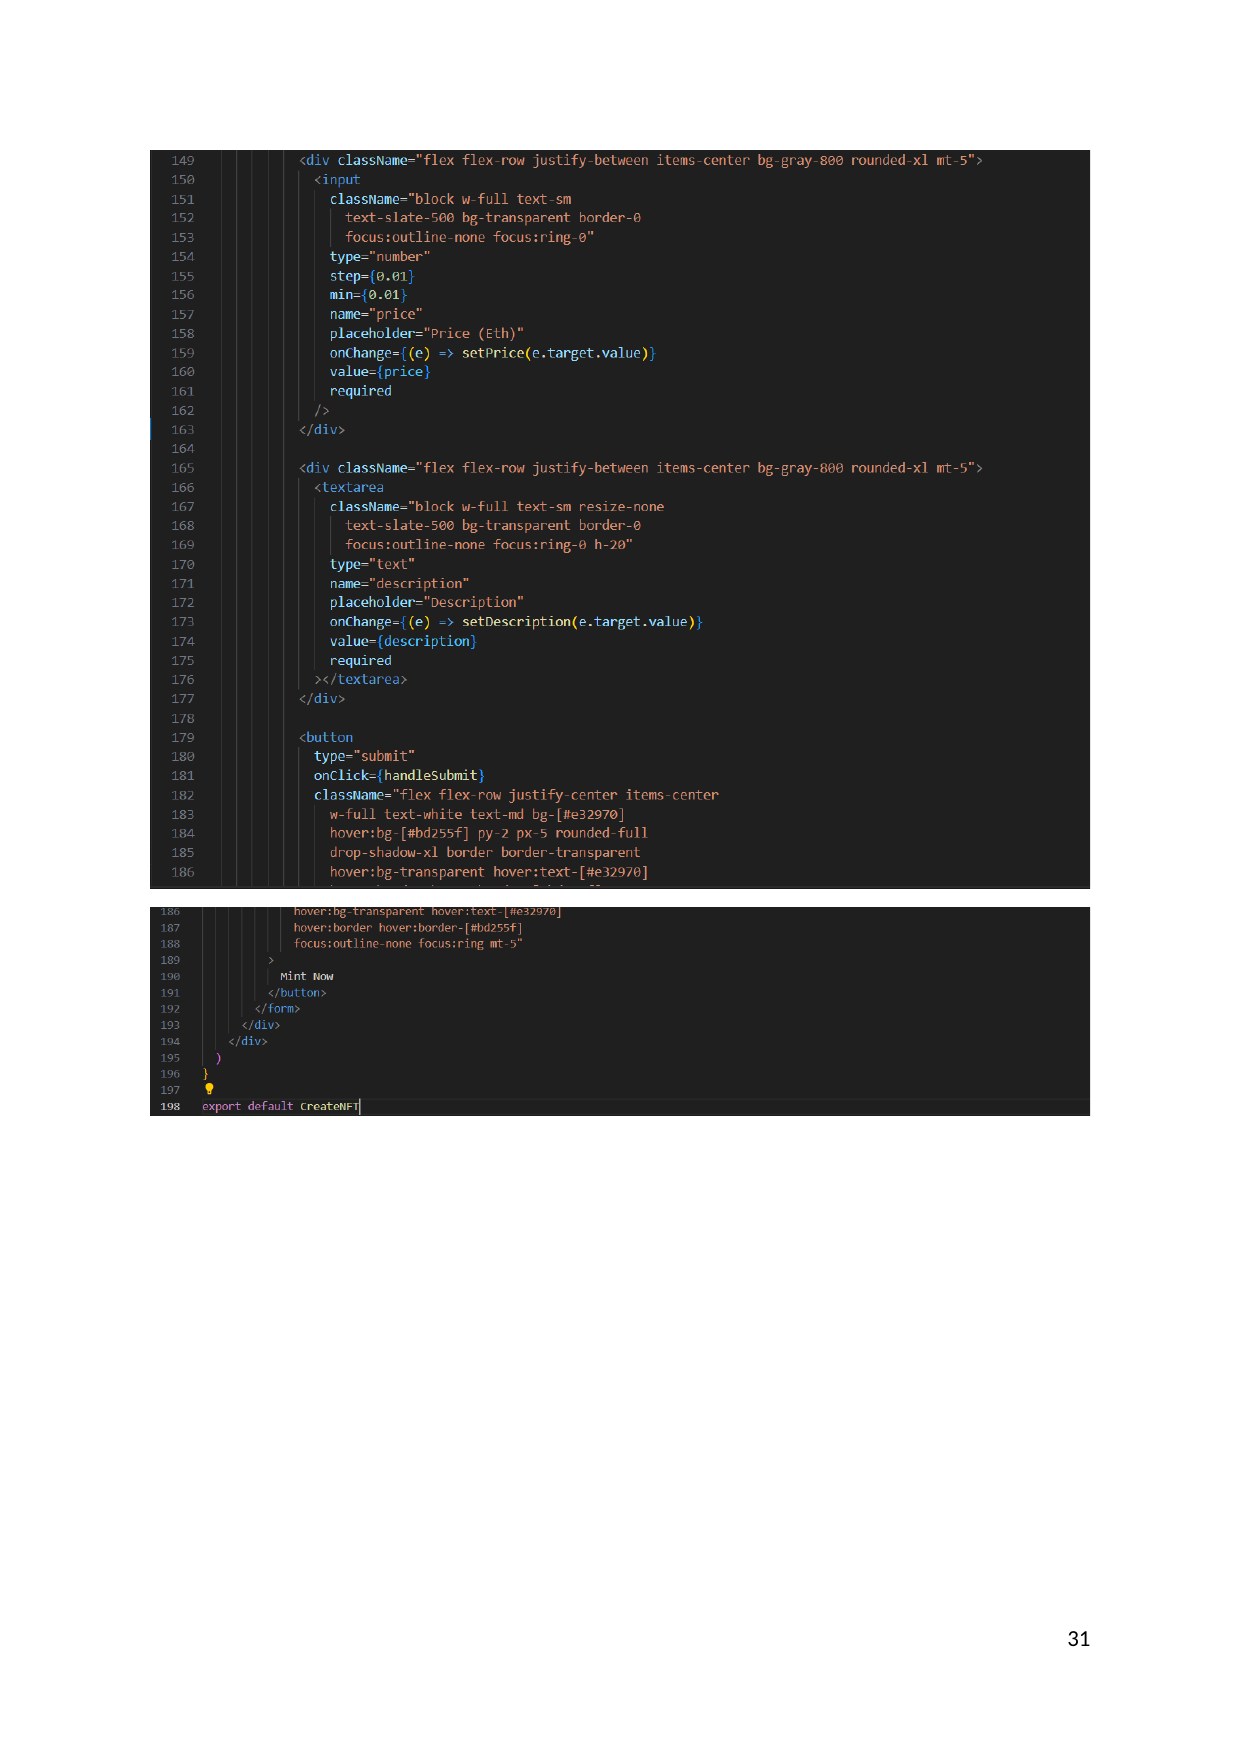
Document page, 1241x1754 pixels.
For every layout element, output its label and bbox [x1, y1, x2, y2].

picture [150, 150, 1091, 889]
picture [150, 907, 1091, 1116]
